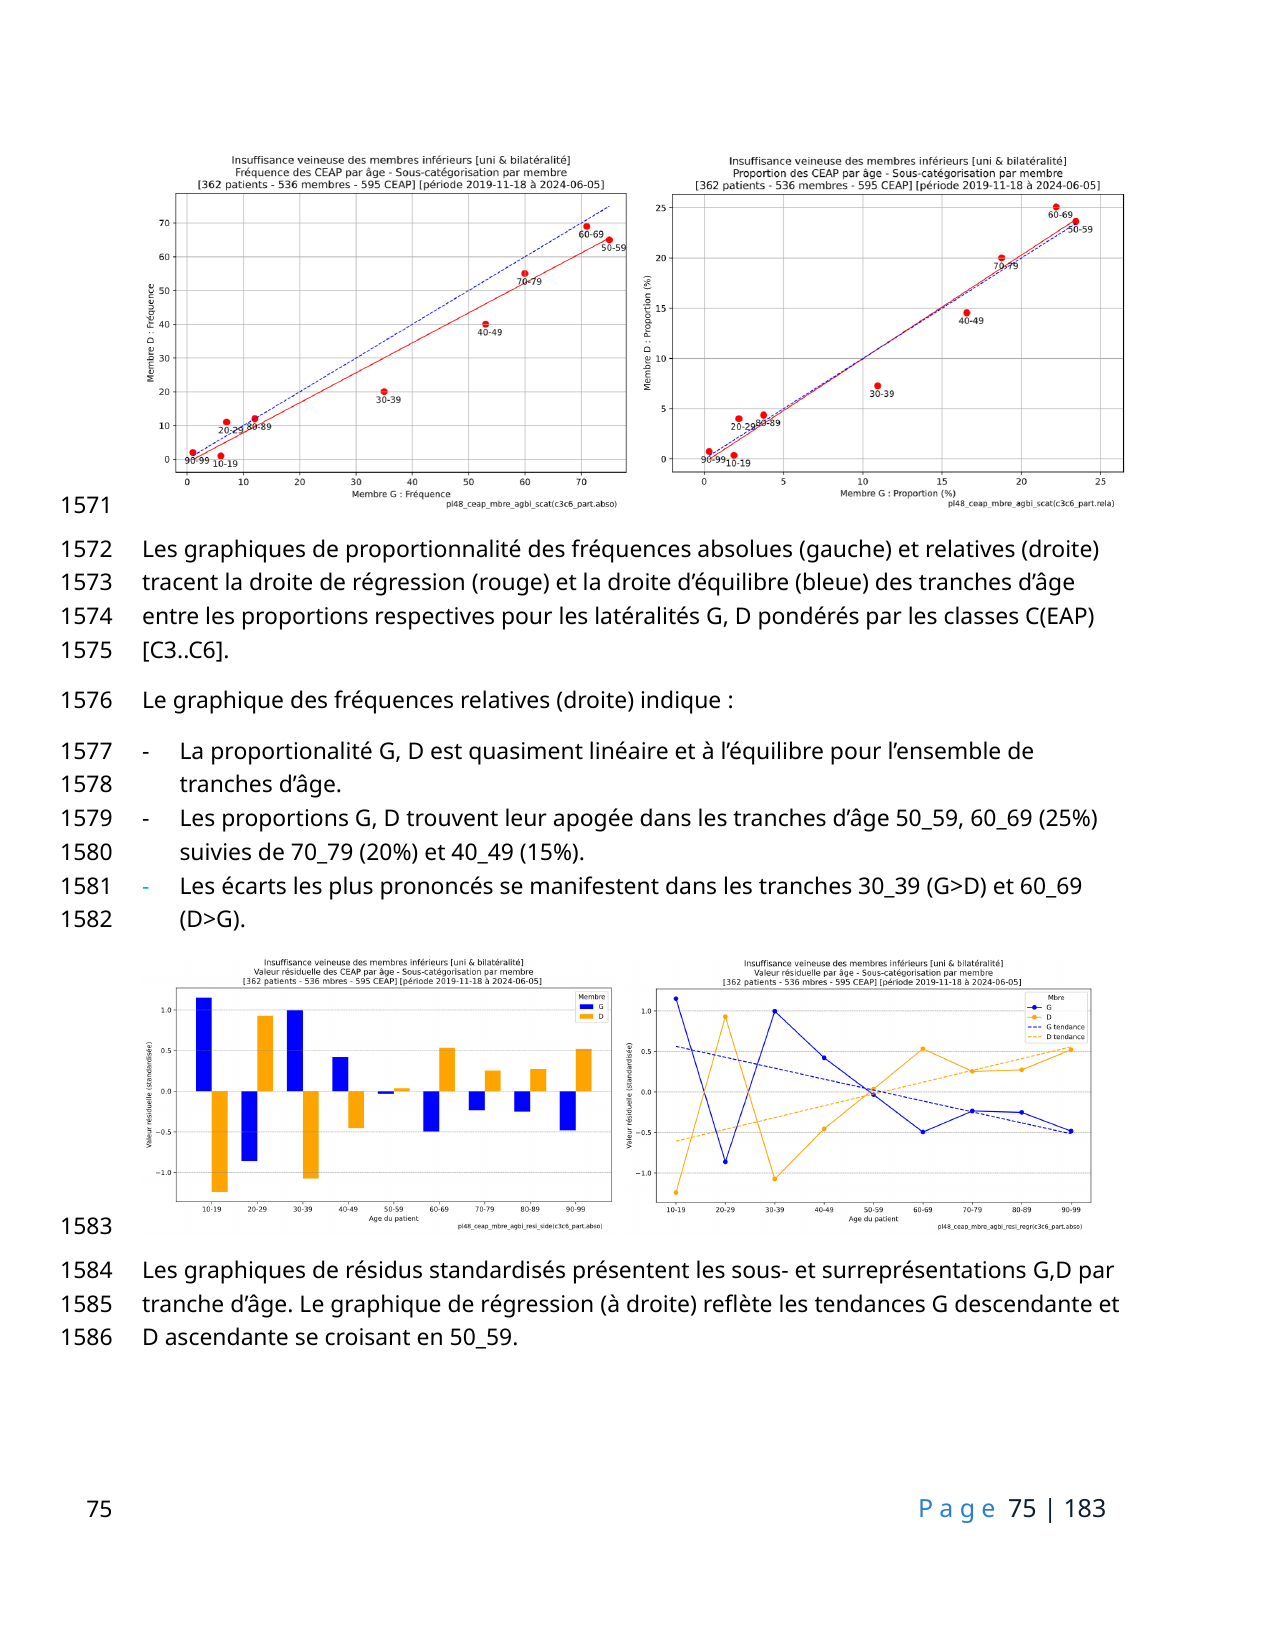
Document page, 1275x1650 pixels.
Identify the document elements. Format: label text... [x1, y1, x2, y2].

picture [141, 953, 617, 1235]
list Les écarts les plus prononcés se manifestent dans les tranches 30_39 (G>D) et 60_69 (D>G). [142, 869, 1133, 934]
text Les graphiques de proportionnalité des fréquences absolues (gauche) et relatives (droite) tracent la droite de régression (rouge) et la droite d’équilibre (bleue) des tranches d’âge entre les proportions respectives pour les latéralités G, D pondérés par les classes C(EAP)[C3..C6]. [142, 532, 1133, 665]
picture [638, 150, 1129, 514]
list La proportionalité G, D est quasiment linéaire et à l’équilibre pour l’ensemble de tranches d’âge. [142, 734, 1133, 799]
text Les graphiques de résidus standardisés présentent les sous- et surreprésentations G,D par tranche d’âge. Le graphique de régression (à droite) reflète les tendances G descendante et D ascendante se croisant en 50_59. [142, 1254, 1133, 1352]
picture [622, 954, 1094, 1235]
picture [141, 150, 633, 514]
text Le graphique des fréquences relatives (droite) indique : [142, 684, 1133, 715]
list Les proportions G, D trouvent leur apogée dans les tranches d’âge 50_59, 60_69 (25%) suivies de 70_79 (20%) et 40_49 (15%). [142, 802, 1133, 867]
